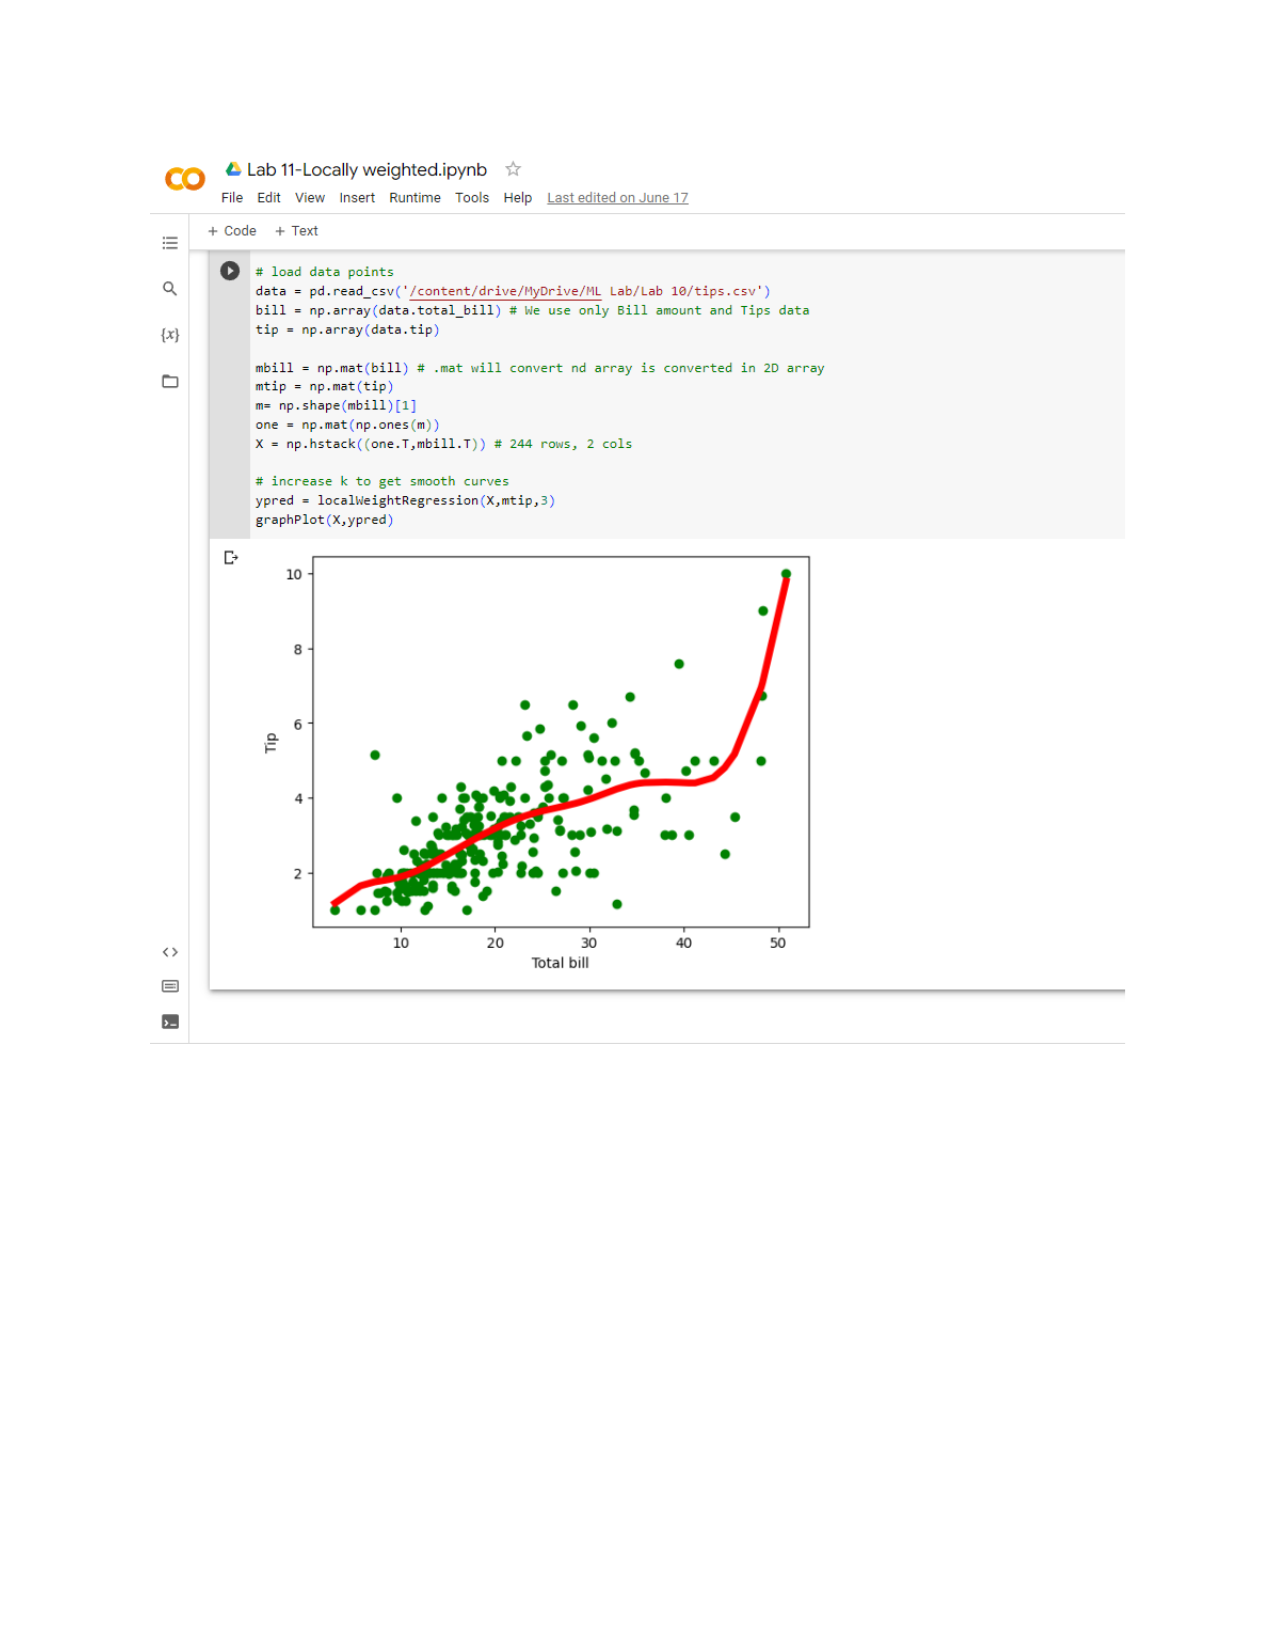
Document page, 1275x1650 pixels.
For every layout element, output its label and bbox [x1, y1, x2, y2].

picture [150, 150, 1125, 1044]
